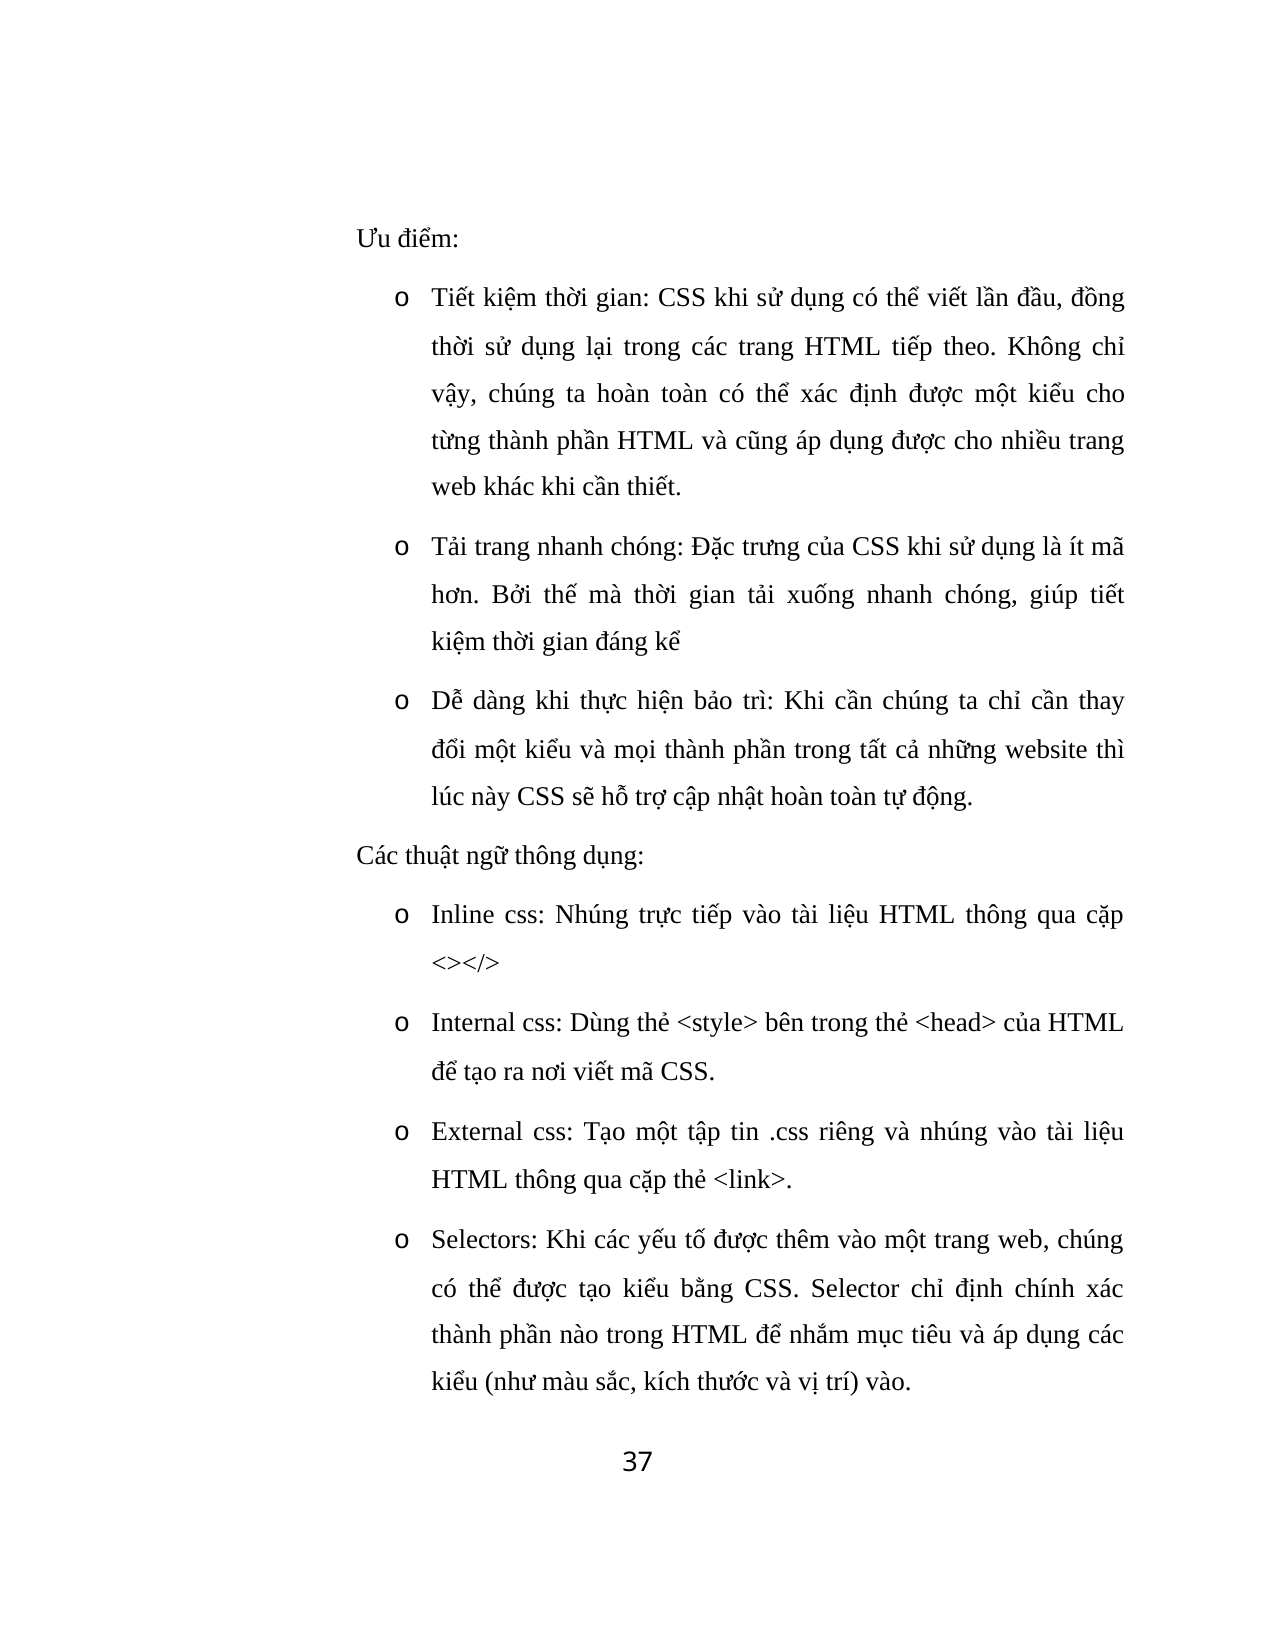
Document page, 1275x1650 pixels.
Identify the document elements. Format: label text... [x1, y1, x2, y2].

list Internal css: Dùng thẻ <style> bên trong thẻ <head> của HTML để tạo ra nơi viết mã CSS. [394, 1007, 1125, 1087]
list Dễ dàng khi thực hiện bảo trì: Khi cần chúng ta chỉ cần thay đổi một kiểu và mọi thành phần trong tất cả những website thì lúc này CSS sẽ hỗ trợ cập nhật hoàn toàn tự động. [394, 684, 1125, 811]
list Selectors: Khi các yếu tố được thêm vào một trang web, chúng có thể được tạo kiểu bằng CSS. Selector chỉ định chính xác thành phần nào trong HTML để nhắm mục tiêu và áp dụng các kiểu (như màu sắc, kích thước và vị trí) vào. [394, 1223, 1125, 1396]
list Tải trang nhanh chóng: Đặc trưng của CSS khi sử dụng là ít mã hơn. Bởi thế mà thời gian tải xuống nhanh chóng, giúp tiết kiệm thời gian đáng kể [394, 530, 1125, 656]
list Inline css: Nhúng trực tiếp vào tài liệu HTML thông qua cặp <></> [394, 898, 1125, 978]
list Tiết kiệm thời gian: CSS khi sử dụng có thể viết lần đầu, đồng thời sử dụng lại trong các trang HTML tiếp theo. Không chỉ vậy, chúng ta hoàn toàn có thể xác định được một kiểu cho từng thành phần HTML và cũng áp dụng được cho nhiều trang web khác khi cần thiết. [394, 282, 1125, 502]
list External css: Tạo một tập tin .css riêng và nhúng vào tài liệu HTML thông qua cặp thẻ <link>. [394, 1115, 1125, 1195]
text Ưu điểm: [356, 222, 1125, 253]
text Các thuật ngữ thông dụng: [356, 839, 1125, 870]
